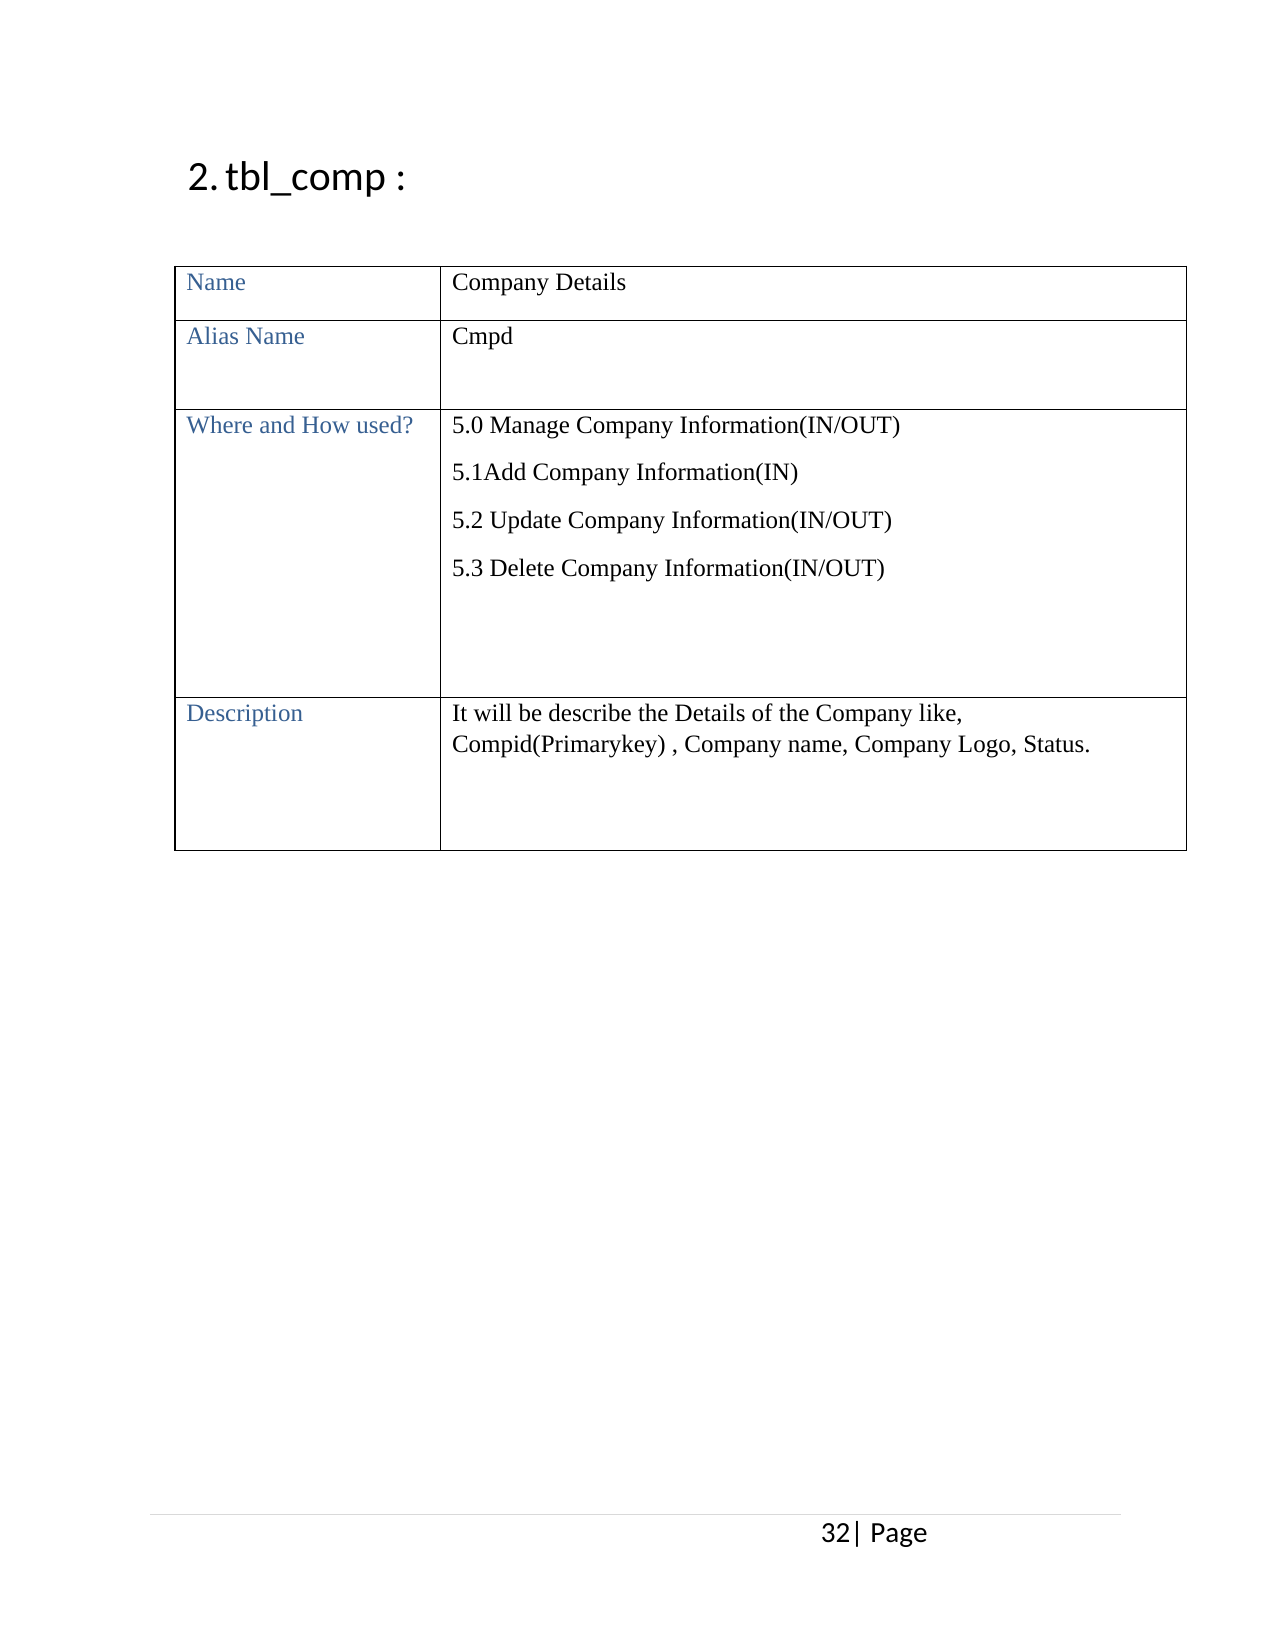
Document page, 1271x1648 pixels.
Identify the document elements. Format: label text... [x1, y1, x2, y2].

table_cell Cmpd [441, 321, 1186, 409]
table_header Name [176, 267, 440, 320]
table_cell Description [176, 698, 440, 849]
table_cell 5.0 Manage Company Information(IN/OUT) 5.1Add Company Information(IN) 5.2 Update Company Information(IN/OUT) 5.3 Delete Company Information(IN/OUT) [441, 410, 1186, 697]
table_header Company Details [441, 267, 1186, 320]
table_cell It will be describe the Details of the Company like, Compid(Primarykey) , Company name, Company Logo, Status. [441, 698, 1186, 849]
table_cell Where and How used? [176, 410, 440, 697]
table_cell Alias Name [176, 321, 440, 409]
list tbl_comp : [187, 150, 1121, 201]
